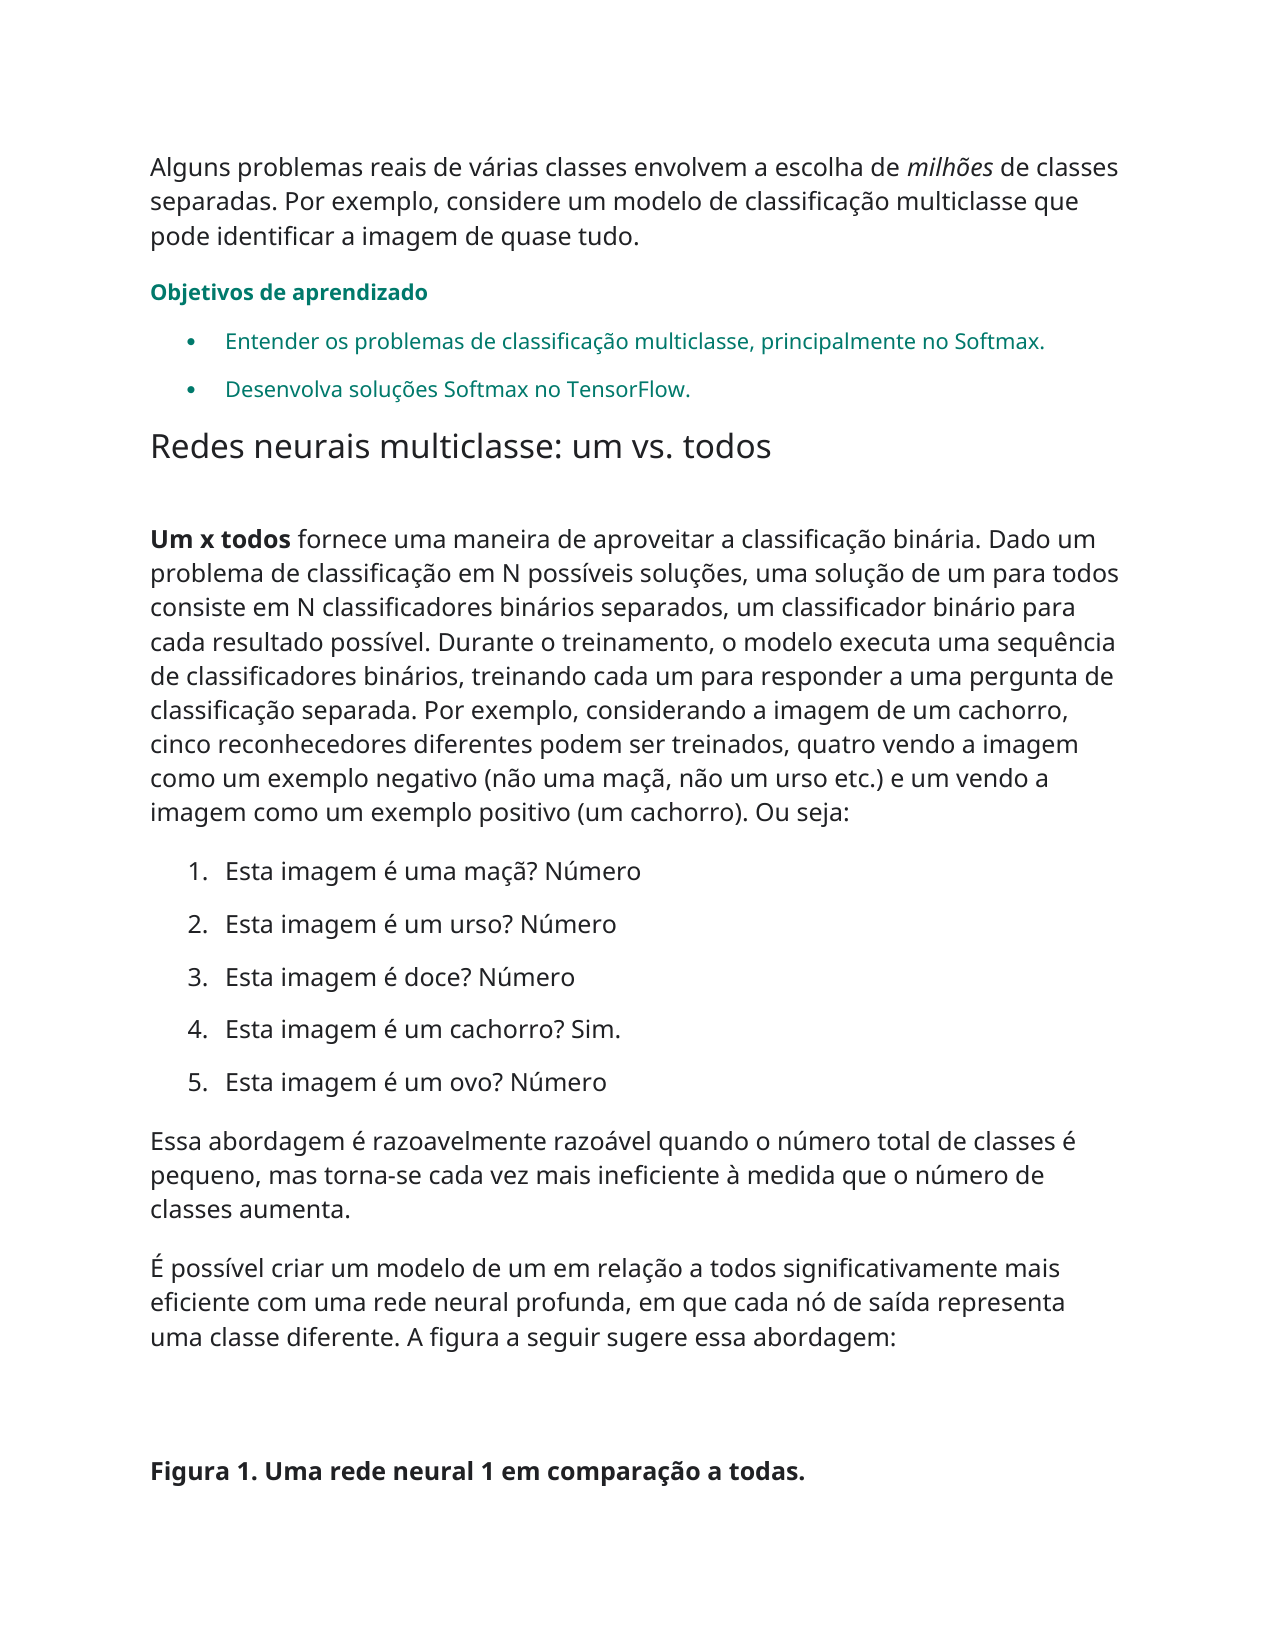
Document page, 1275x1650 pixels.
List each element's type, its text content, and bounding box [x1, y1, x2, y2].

list Entender os problemas de classificação multiclasse, principalmente no Softmax. [187, 326, 1125, 356]
text Um x todos fornece uma maneira de aproveitar a classificação binária. Dado um problema de classificação em N possíveis soluções, uma solução de um para todos consiste em N classificadores binários separados, um classificador binário para cada resultado possível. Durante o treinamento, o modelo executa uma sequência de classificadores binários, treinando cada um para responder a uma pergunta de classificação separada. Por exemplo, considerando a imagem de um cachorro, cinco reconhecedores diferentes podem ser treinados, quatro vendo a imagem como um exemplo negativo (não uma maçã, não um urso etc.) e um vendo a imagem como um exemplo positivo (um cachorro). Ou seja: [150, 522, 1125, 828]
list Esta imagem é um cachorro? Sim. [187, 1012, 1125, 1046]
text Figura 1. Uma rede neural 1 em comparação a todas. [150, 1453, 1125, 1487]
text Objetivos de aprendizado [150, 277, 1125, 307]
list Desenvolva soluções Softmax no TensorFlow. [187, 374, 1125, 404]
list Esta imagem é doce? Número [187, 959, 1125, 993]
list Esta imagem é um ovo? Número [187, 1065, 1125, 1099]
text É possível criar um modelo de um em relação a todos significativamente mais eficiente com uma rede neural profunda, em que cada nó de saída representa uma classe diferente. A figura a seguir sugere essa abordagem: [150, 1251, 1125, 1353]
subtitle Redes neurais multiclasse: um vs. todos [150, 423, 1125, 468]
text Essa abordagem é razoavelmente razoável quando o número total de classes é pequeno, mas torna-se cada vez mais ineficiente à medida que o número de classes aumenta. [150, 1124, 1125, 1226]
list Esta imagem é um urso? Número [187, 906, 1125, 940]
text Alguns problemas reais de várias classes envolvem a escolha de milhões de classes separadas. Por exemplo, considere um modelo de classificação multiclasse que pode identificar a imagem de quase tudo. [150, 150, 1125, 252]
list Esta imagem é uma maçã? Número [187, 853, 1125, 888]
